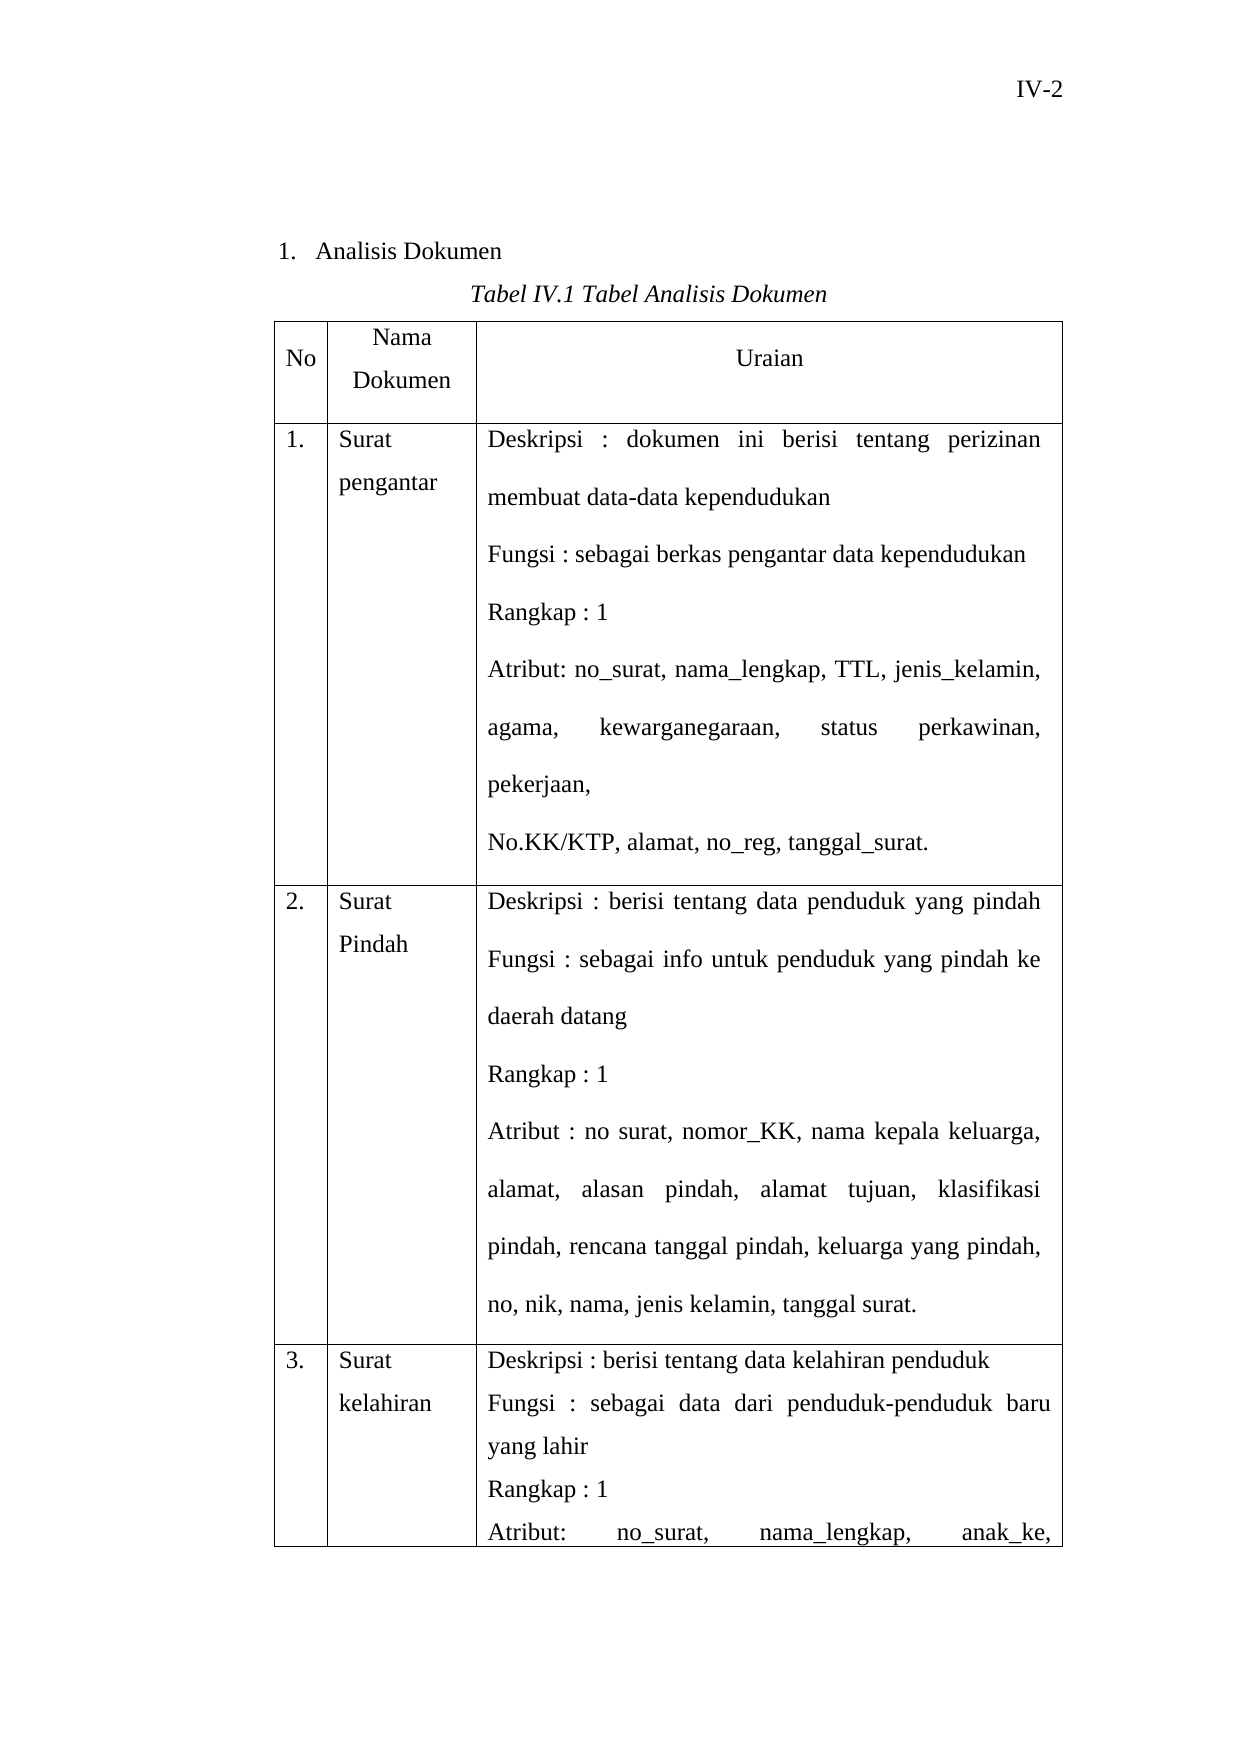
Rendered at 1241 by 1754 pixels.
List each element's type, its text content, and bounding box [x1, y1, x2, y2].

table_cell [477, 1345, 1062, 1546]
table_cell Deskripsi : dokumen ini berisi tentang perizinan membuat data-data kependudukan Fungsi : sebagai berkas pengantar data kependudukan Rangkap : 1 Atribut: no_surat, nama_lengkap, TTL, jenis_kelamin, agama, kewarganegaraan, status perkawinan, pekerjaan, No.KK/KTP, alamat, no_reg, tanggal_surat. [477, 424, 1062, 885]
table_cell Surat kelahiran [328, 1345, 476, 1546]
list Analisis Dokumen [278, 236, 1063, 265]
table_header Uraian [477, 322, 1062, 423]
text Tabel IV.1 Tabel Analisis Dokumen [236, 279, 1063, 308]
table_cell 3. [275, 1345, 327, 1546]
table_cell Deskripsi : berisi tentang data penduduk yang pindah Fungsi : sebagai info untuk penduduk yang pindah ke daerah datang Rangkap : 1 Atribut : no surat, nomor_KK, nama kepala keluarga, alamat, alasan pindah, alamat tujuan, klasifikasi pindah, rencana tanggal pindah, keluarga yang pindah, no, nik, nama, jenis kelamin, tanggal surat. [477, 886, 1062, 1344]
table_header No [275, 322, 327, 423]
table_cell Surat pengantar [328, 424, 476, 885]
table_cell Surat Pindah [328, 886, 476, 1344]
table_header Nama Dokumen [328, 322, 476, 423]
table_cell 2. [275, 886, 327, 1344]
table_cell 1. [275, 424, 327, 885]
